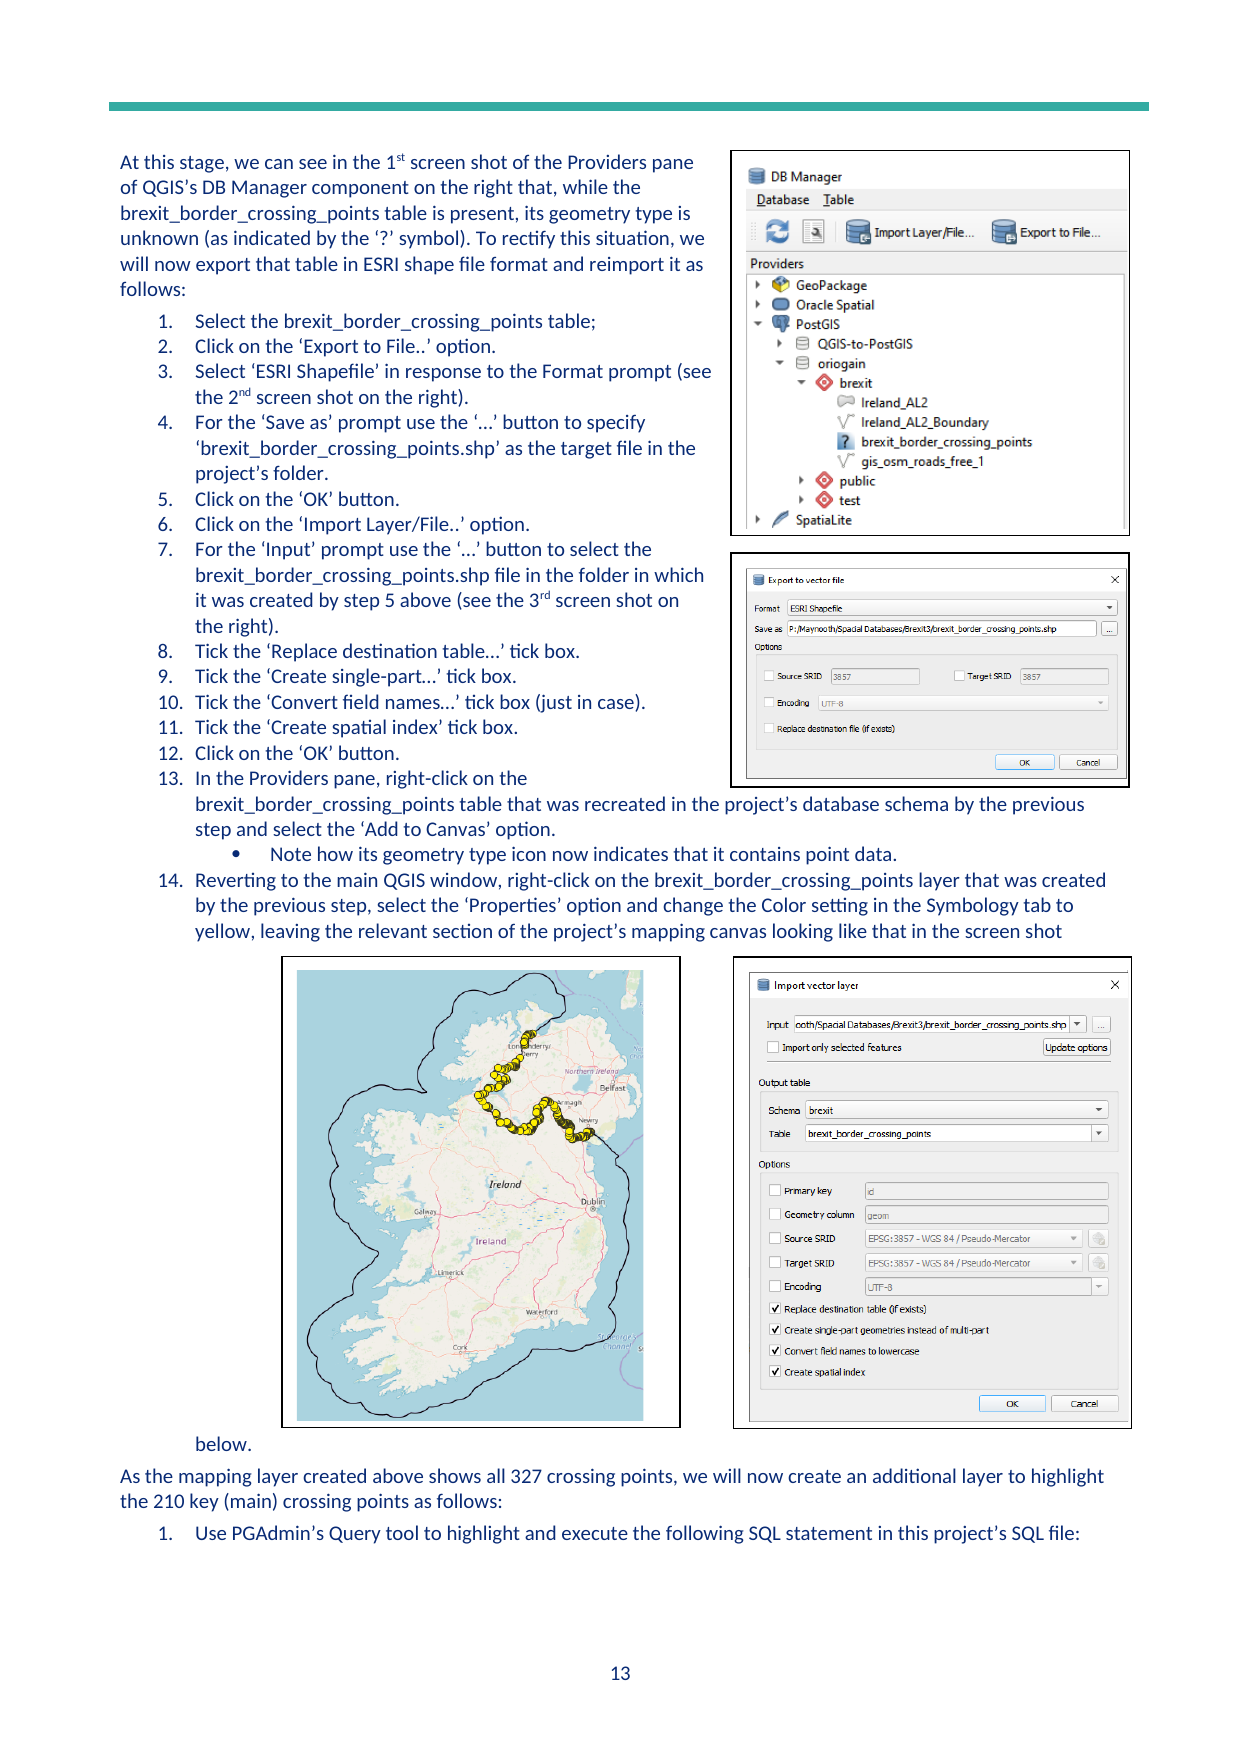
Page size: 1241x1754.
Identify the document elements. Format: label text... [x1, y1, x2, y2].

text As the mapping layer created above shows all 327 crossing points, we will now create an additional layer to highlight the 210 key (main) crossing points as follows: [120, 1463, 1120, 1514]
list Click on the ‘Export to File..’ option. [157, 333, 730, 359]
list Click on the ‘OK’ button. [157, 740, 730, 765]
list For the ‘Input’ prompt use the ‘…’ button to select the brexit_border_crossing_points.shp file in the folder in which it was created by step 5 above (see the 3rd screen shot on the right). [157, 537, 1120, 638]
list Tick the ‘Create spatial index’ tick box. [157, 714, 730, 740]
list For the ‘Save as’ prompt use the ‘…’ button to specify ‘brexit_border_crossing_points.shp’ as the target file in the project’s folder. [157, 409, 730, 486]
list Note how its geometry type icon now indicates that it contains point data. [232, 842, 1120, 867]
picture [748, 970, 1129, 1422]
list Click on the ‘OK’ button. [157, 486, 730, 511]
list Select ‘ESRI Shapefile’ in response to the Format prompt (see the 2nd screen shot on the right). [157, 359, 730, 409]
picture [746, 164, 1128, 529]
picture [746, 566, 1128, 780]
picture [296, 970, 644, 1421]
list In the Providers pane, right-click on the brexit_border_crossing_points table that was recreated in the project’s database schema by the previous step and select the ‘Add to Canvas’ option. [157, 765, 1120, 842]
list Tick the ‘Create single-part…’ tick box. [157, 664, 730, 689]
list Click on the ‘Import Layer/File..’ option. [157, 511, 1120, 537]
list Tick the ‘Replace destination table…’ tick box. [157, 638, 730, 664]
list Select the brexit_border_crossing_points table; [157, 308, 730, 333]
list Tick the ‘Convert field names…’ tick box (just in case). [157, 689, 730, 714]
text At this stage, we can see in the 1st screen shot of the Providers pane of QGIS’s DB Manager component on the right that, while the brexit_border_crossing_points table is present, its geometry type is unknown (as indicated by the ‘?’ symbol). To rectify this situation, we will now export that table in ESRI shape file format and reimport it as follows: [120, 149, 1120, 302]
list Use PGAdmin’s Query tool to highlight and execute the following SQL statement in this project’s SQL file: [157, 1520, 1120, 1546]
